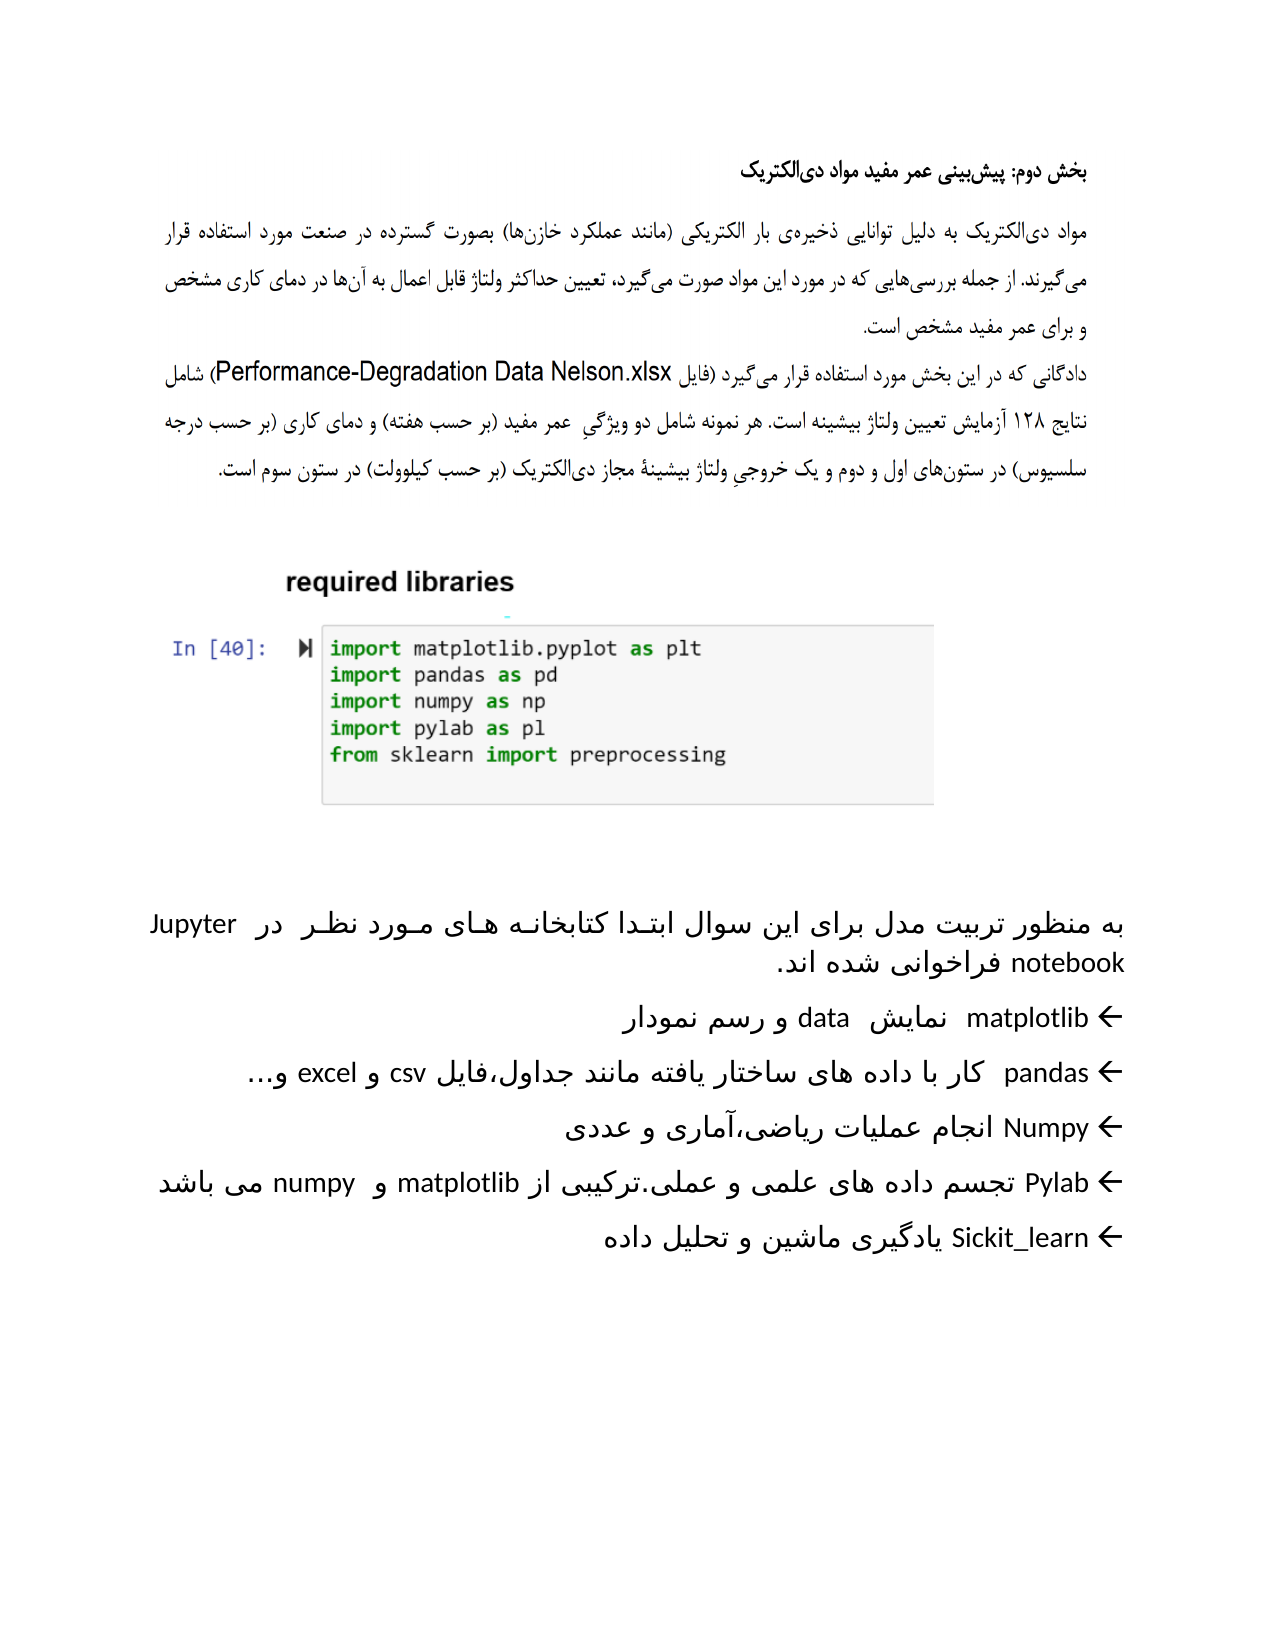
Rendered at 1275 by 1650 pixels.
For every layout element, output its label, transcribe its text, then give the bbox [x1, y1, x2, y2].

picture [150, 150, 1125, 507]
text Numpy انجام عملیات ریاضی،آماری و عددی [150, 1109, 1125, 1145]
picture [149, 554, 934, 840]
text pandas کار با داده های ساختار یافته مانند جداول،فایل csv و excel و... [150, 1054, 1125, 1090]
text Sickit_learn یادگیری ماشین و تحلیل داده [150, 1219, 1125, 1255]
text به منظور تربیت مدل برای این سوال ابتدا کتابخانه های مورد نظر در Jupyter notebook فراخوانی شده اند. [150, 905, 1125, 979]
text matplotlib نمایش data و رسم نمودار [150, 999, 1125, 1034]
text Pylab تجسم داده های علمی و عملی.ترکیبی از matplotlib و numpy می باشد [150, 1164, 1125, 1200]
